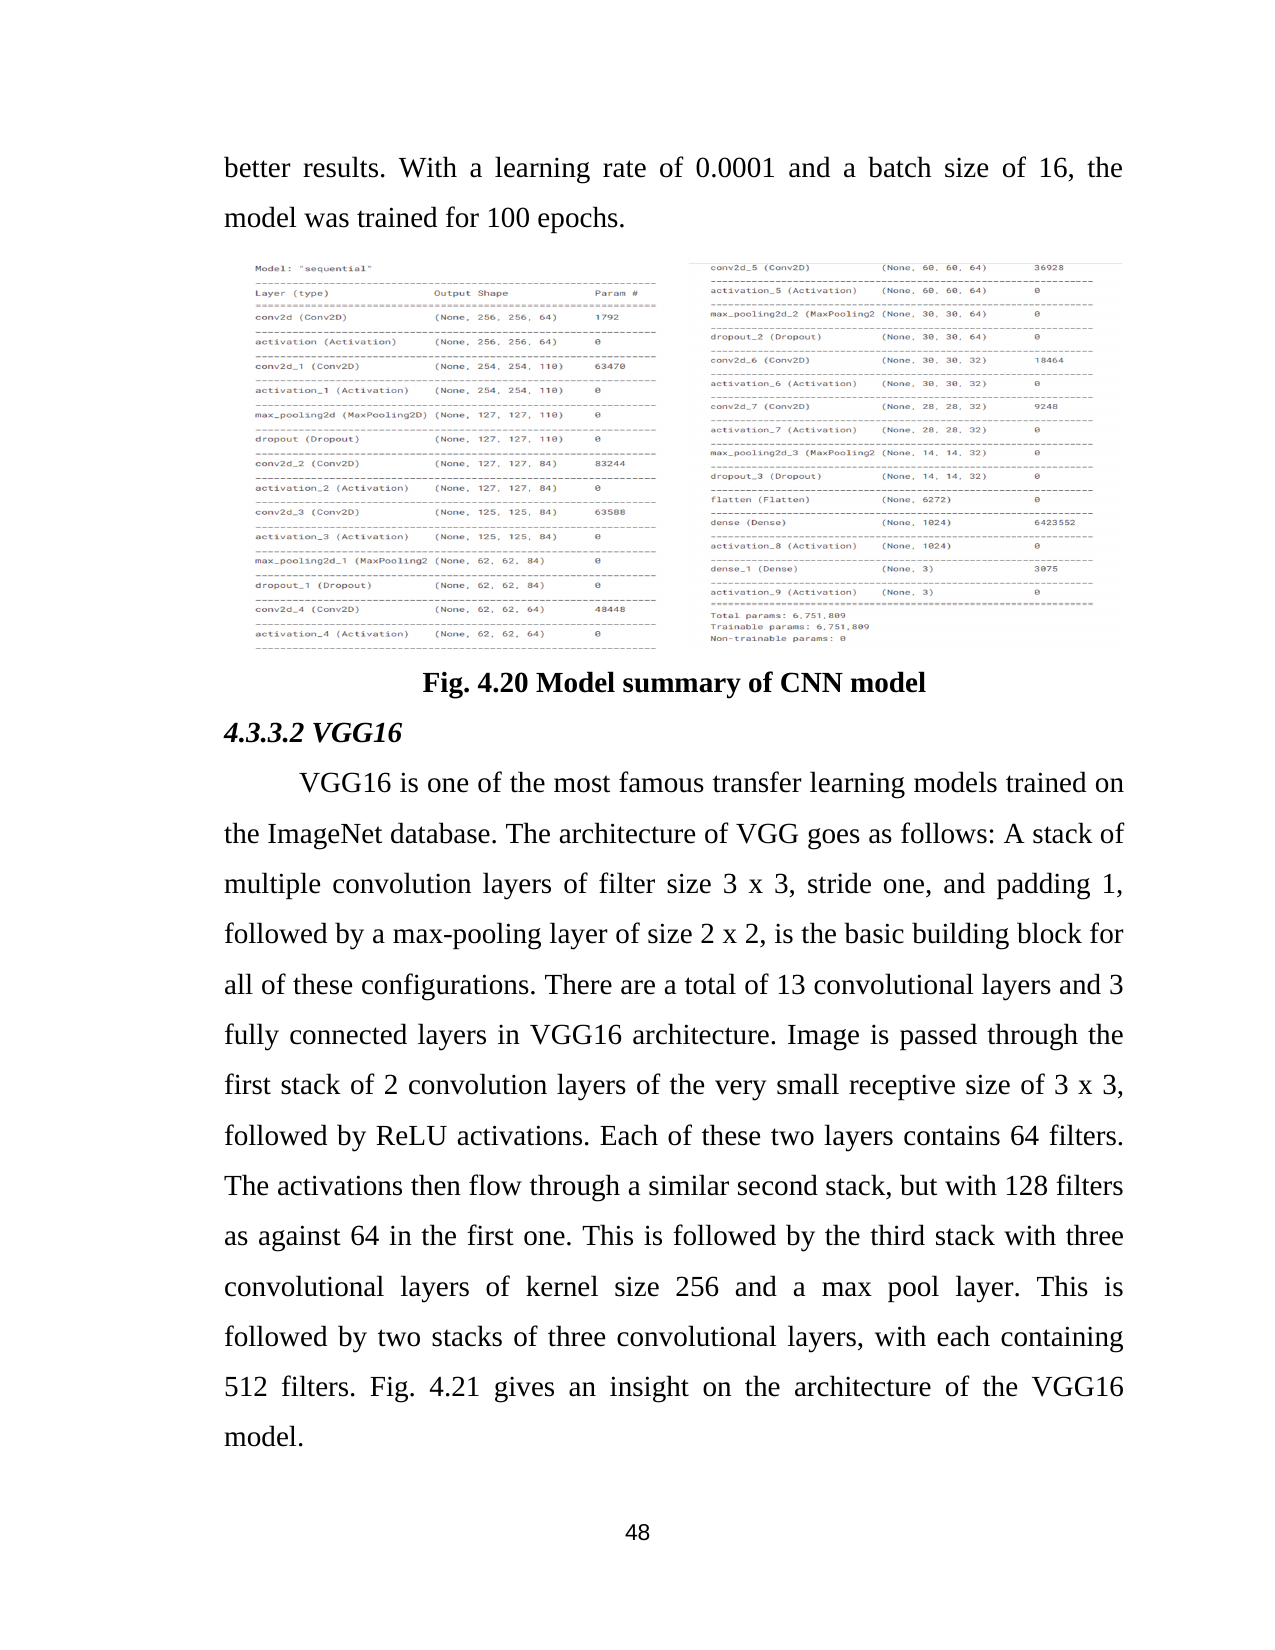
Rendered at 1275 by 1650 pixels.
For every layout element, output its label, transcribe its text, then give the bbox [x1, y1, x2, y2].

text VGG16 is one of the most famous transfer learning models trained on the ImageNet database. The architecture of VGG goes as follows: A stack of multiple convolution layers of filter size 3 x 3, stride one, and padding 1, followed by a max-pooling layer of size 2 x 2, is the basic building block for all of these configurations. There are a total of 13 convolutional layers and 3 fully connected layers in VGG16 architecture. Image is passed through the first stack of 2 convolution layers of the very small receptive size of 3 x 3, followed by ReLU activations. Each of these two layers contains 64 filters. The activations then flow through a similar second stack, but with 128 filters as against 64 in the first one. This is followed by the third stack with three convolutional layers of kernel size 256 and a max pool layer. This is followed by two stacks of three convolutional layers, with each containing 512 filters. Fig. 4.21 gives an insight on the architecture of the VGG16 model. [224, 766, 1125, 1453]
text 4.3.3.2 VGG16 [224, 715, 1125, 749]
picture [226, 250, 1123, 649]
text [224, 150, 1125, 234]
